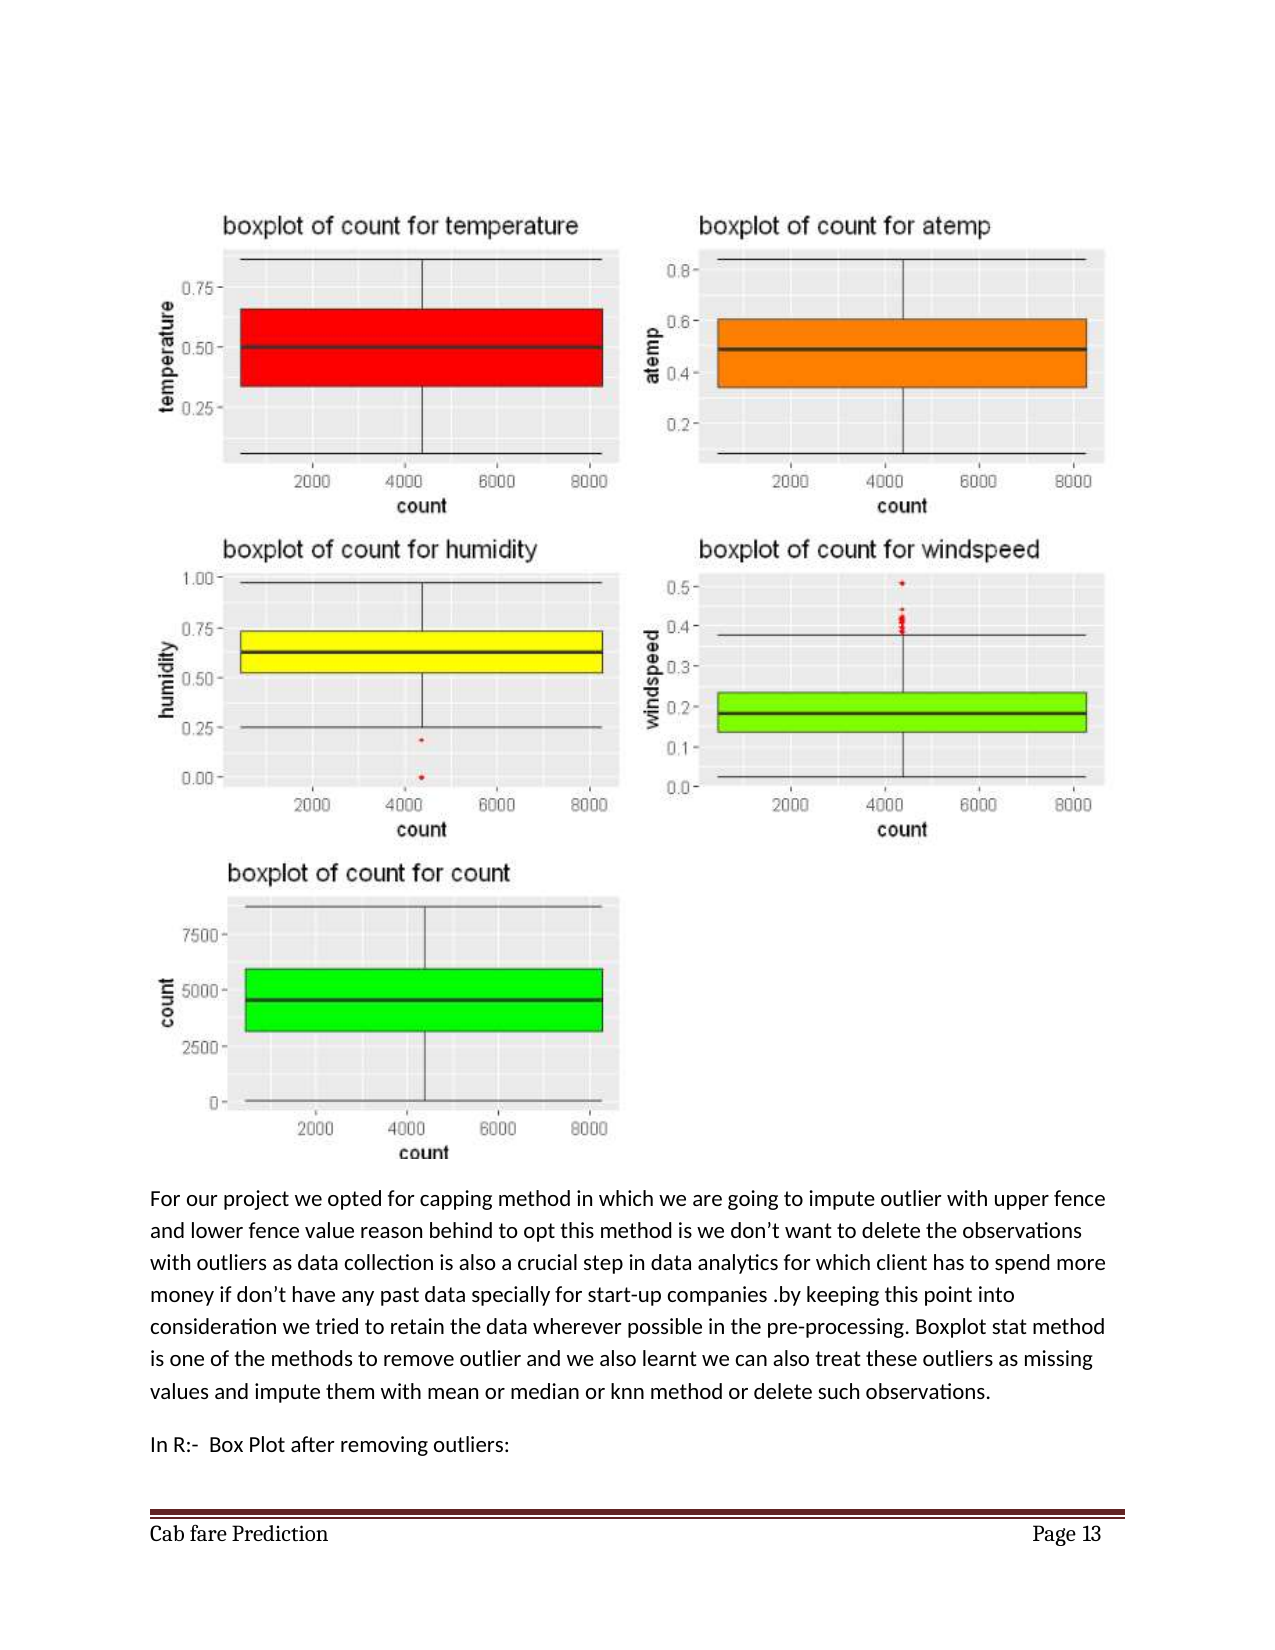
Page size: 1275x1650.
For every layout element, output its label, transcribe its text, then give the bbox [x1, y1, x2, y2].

picture [150, 203, 1125, 1159]
text For our project we opted for capping method in which we are going to impute outlier with upper fence and lower fence value reason behind to opt this method is we don’t want to delete the observations with outliers as data collection is also a crucial step in data analytics for which client has to spend more money if don’t have any past data specially for start-up companies .by keeping this point into consideration we tried to retain the data wherever possible in the pre-processing. Boxplot stat method is one of the methods to remove outlier and we also learnt we can also treat these outliers as missing values and impute them with mean or median or knn method or delete such observations. [150, 1184, 1125, 1405]
text In R:- Box Plot after removing outliers: [150, 1430, 1125, 1458]
